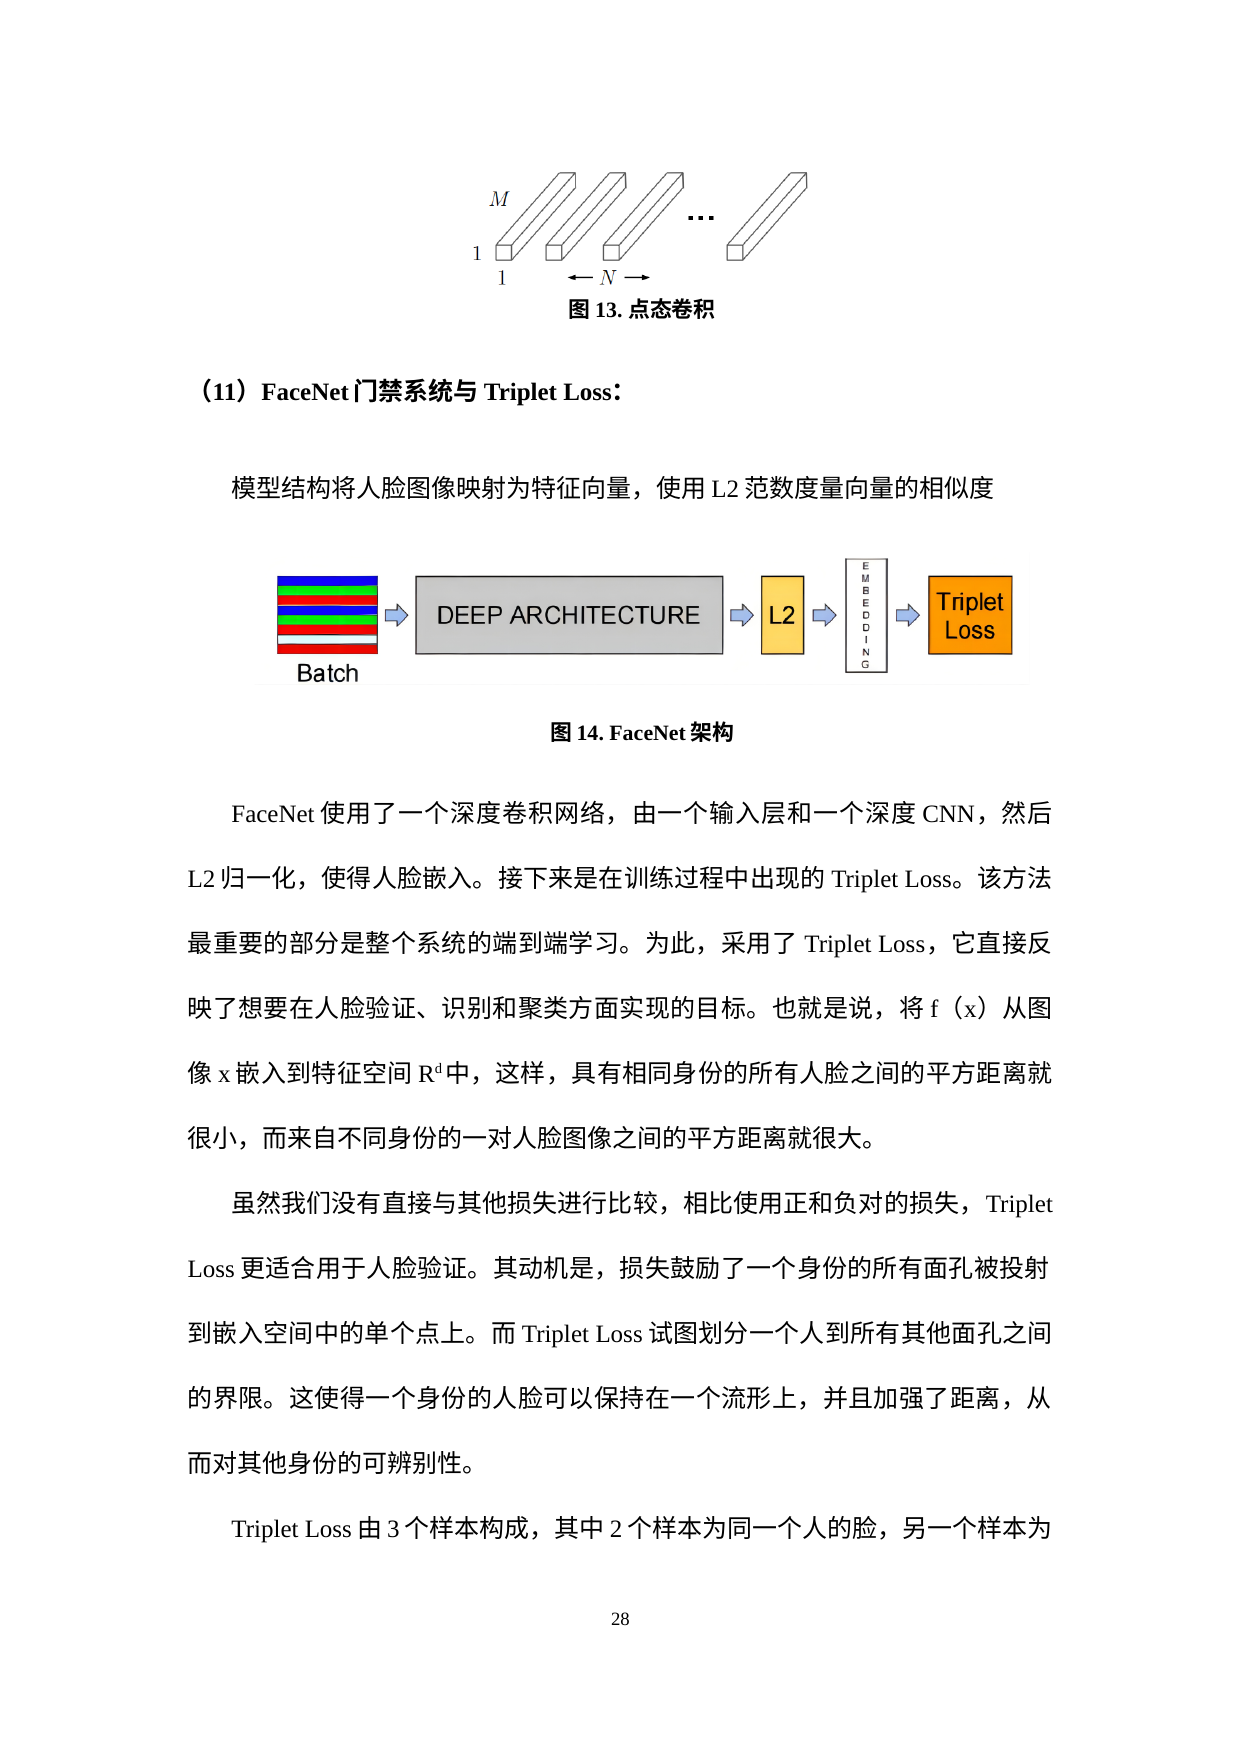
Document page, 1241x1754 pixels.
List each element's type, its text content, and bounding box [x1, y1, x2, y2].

picture [254, 552, 1030, 685]
text 图14. FaceNet架构 [187, 714, 1053, 747]
picture [459, 162, 825, 292]
list FaceNet门禁系统与Triplet Loss： [187, 357, 1053, 422]
text 虽然我们没有直接与其他损失进行比较，相比使用正和负对的损失，Triplet Loss更适合用于人脸验证。其动机是，损失鼓励了一个身份的所有面孔被投射到嵌入空间中的单个点上。而Triplet Loss试图划分一个人到所有其他面孔之间的界限。这使得一个身份的人脸可以保持在一个流形上，并且加强了距离，从而对其他身份的可辨别性。 [187, 1169, 1053, 1494]
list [187, 1494, 1053, 1559]
list 模型结构将人脸图像映射为特征向量，使用L2范数度量向量的相似度 [187, 454, 1053, 519]
text 图13. 点态卷积 [187, 292, 1053, 324]
text FaceNet使用了一个深度卷积网络，由一个输入层和一个深度CNN，然后L2归一化，使得人脸嵌入。接下来是在训练过程中出现的Triplet Loss。该方法最重要的部分是整个系统的端到端学习。为此，采用了Triplet Loss，它直接反映了想要在人脸验证、识别和聚类方面实现的目标。也就是说，将f（x）从图像x嵌入到特征空间Rd中，这样，具有相同身份的所有人脸之间的平方距离就很小，而来自不同身份的一对人脸图像之间的平方距离就很大。 [187, 779, 1053, 1169]
